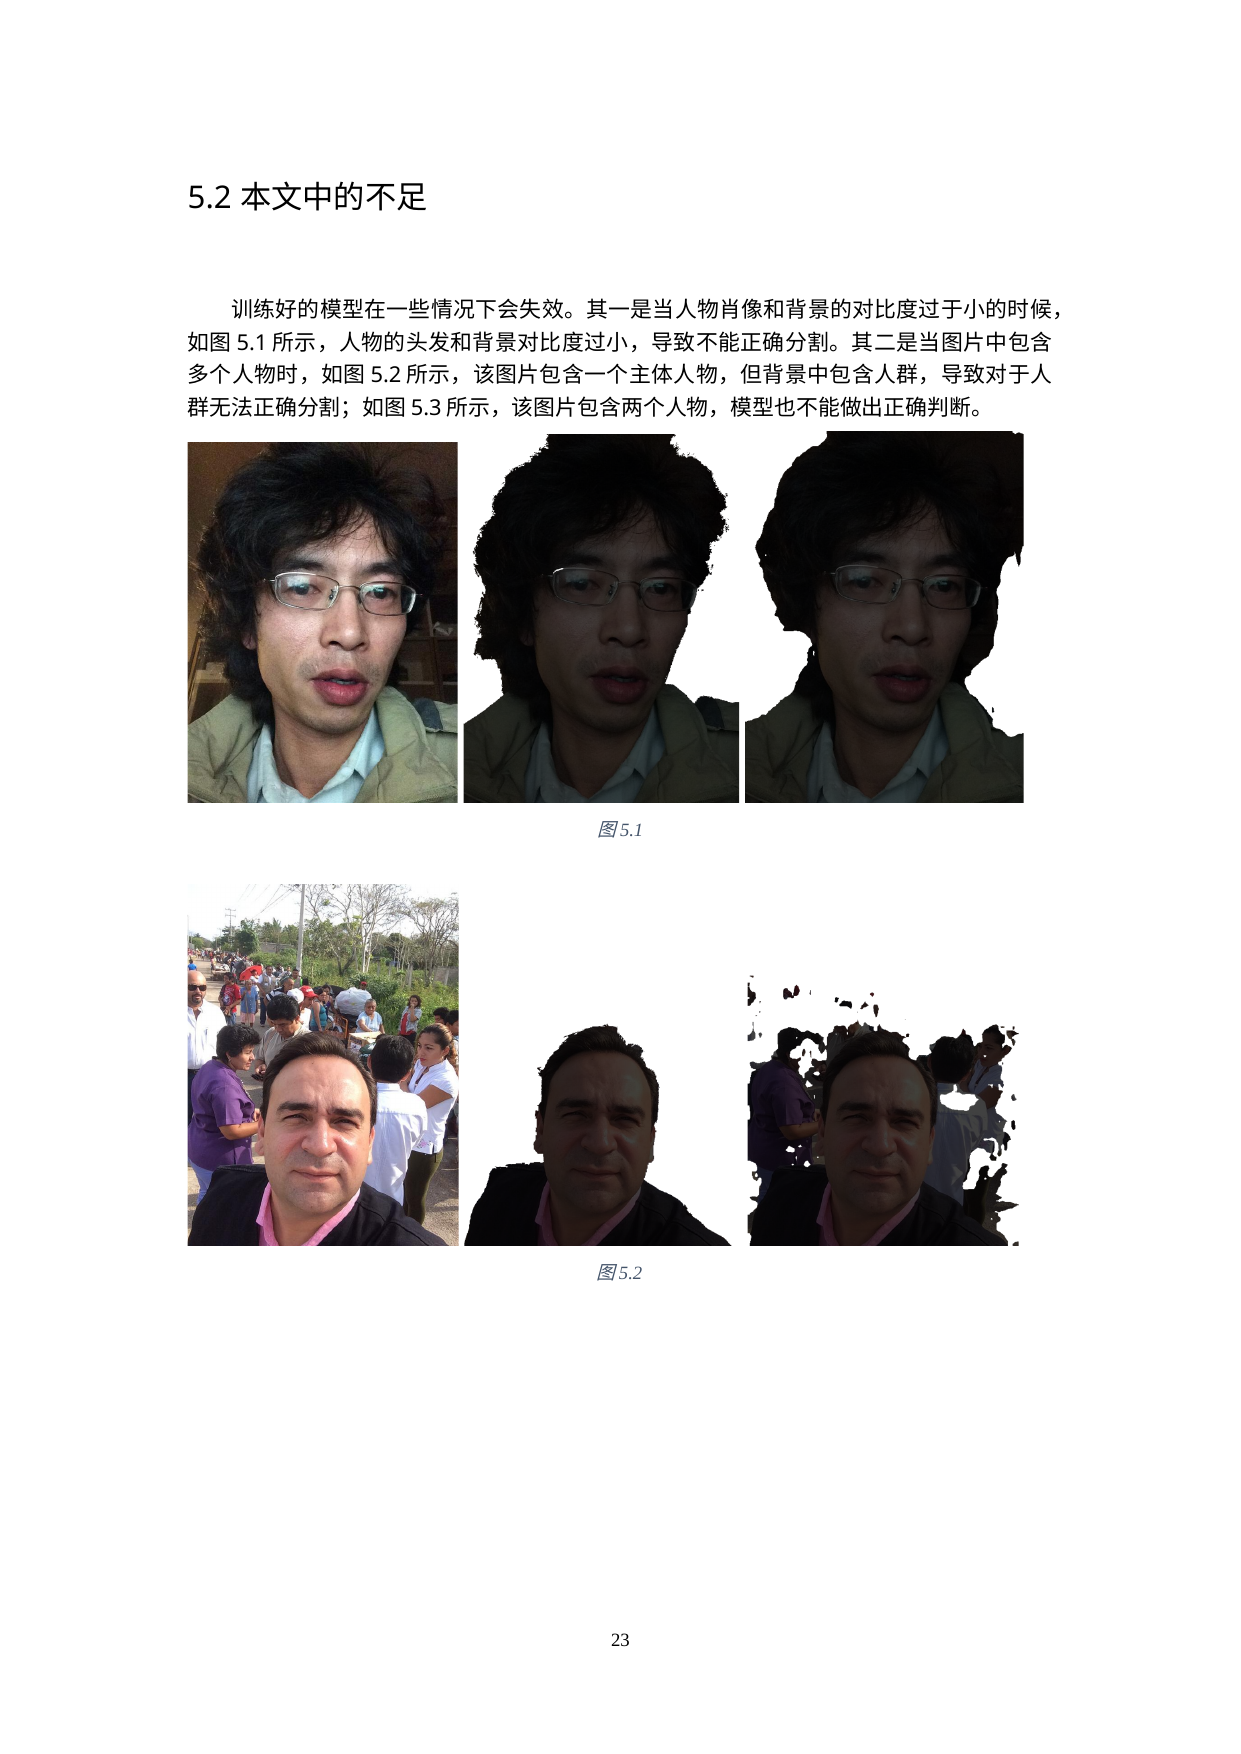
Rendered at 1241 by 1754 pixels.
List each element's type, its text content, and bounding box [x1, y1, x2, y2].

picture [463, 434, 740, 803]
text 5.2 本文中的不足 [187, 162, 1053, 227]
picture [745, 431, 1024, 803]
text 图5.1 [187, 812, 1053, 844]
picture [187, 442, 458, 803]
picture [747, 883, 1019, 1246]
text 训练好的模型在一些情况下会失效。其一是当人物肖像和背景的对比度过于小的时候，如图5.1所示，人物的头发和背景对比度过小，导致不能正确分割。其二是当图片中包含多个人物时，如图5.2所示，该图片包含一个主体人物，但背景中包含人群，导致对于人群无法正确分割；如图5.3所示，该图片包含两个人物，模型也不能做出正确判断。 [187, 292, 1053, 422]
picture [187, 884, 459, 1246]
text 图5.2 [187, 1255, 1053, 1288]
picture [464, 875, 742, 1246]
